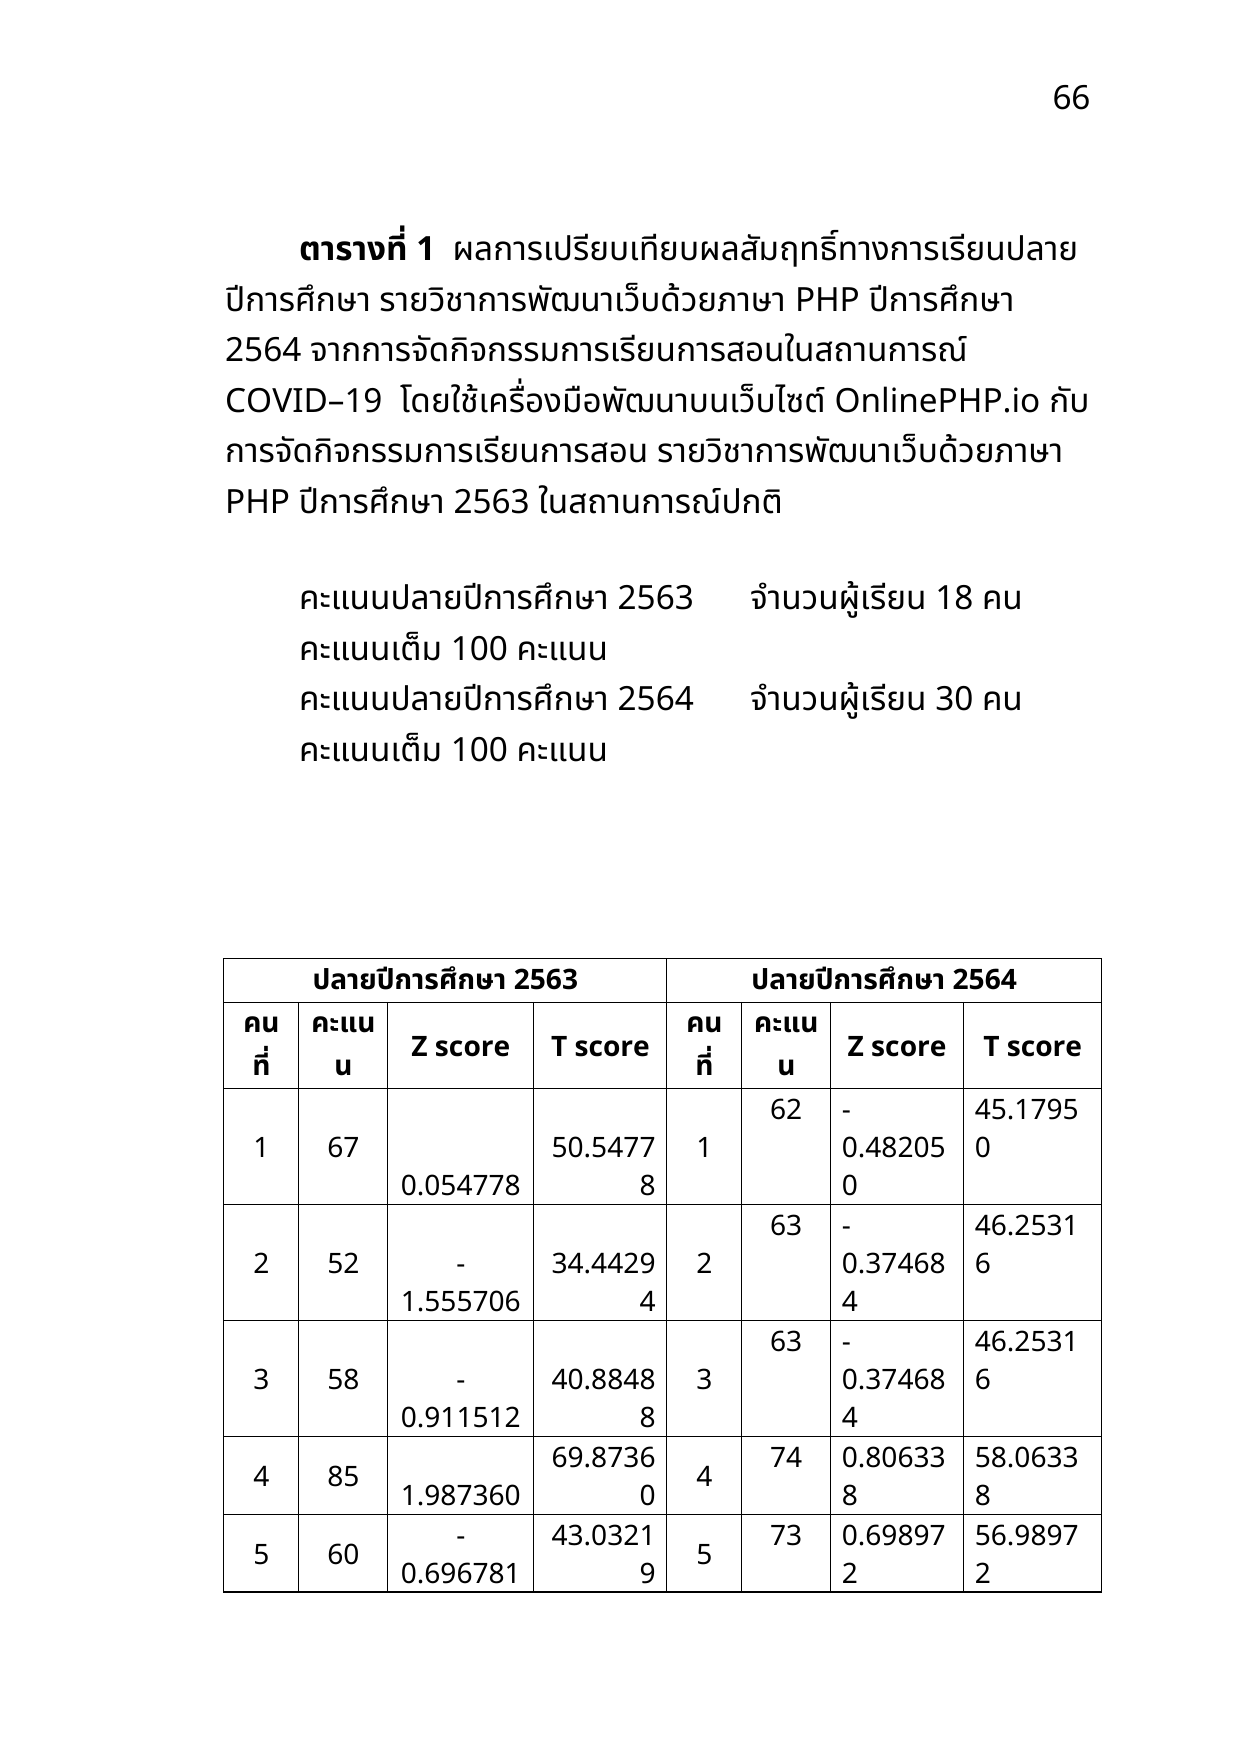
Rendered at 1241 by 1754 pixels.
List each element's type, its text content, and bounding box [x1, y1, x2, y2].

table_cell คะแนน [742, 1003, 830, 1088]
table_cell 3 [224, 1321, 298, 1436]
table_cell 5 [224, 1515, 298, 1591]
text ตารางที่ 1 ผลการเปรียบเทียบผลสัมฤทธิ์ทางการเรียนปลายปีการศึกษา รายวิชาการพัฒนาเว็บด้วยภาษา PHP ปีการศึกษา 2564 จากการจัดกิจกรรมการเรียนการสอนในสถานการณ์ COVID–19 โดยใช้เครื่องมือพัฒนาบนเว็บไซต์ OnlinePHP.io กับการจัดกิจกรรมการเรียนการสอน รายวิชาการพัฒนาเว็บด้วยภาษา PHP ปีการศึกษา 2563 ในสถานการณ์ปกติ [225, 225, 1090, 528]
table_cell 67 [299, 1089, 387, 1204]
table_cell 63 [742, 1321, 830, 1436]
table_cell 56.98972 [964, 1515, 1101, 1591]
table_cell 3 [667, 1321, 741, 1436]
table_cell T score [964, 1003, 1101, 1088]
table_cell Z score [831, 1003, 963, 1088]
text คะแนนปลายปีการศึกษา 2563 จำนวนผู้เรียน 18 คน คะแนนเต็ม 100 คะแนน [225, 574, 1090, 675]
table_cell 40.88488 [534, 1321, 666, 1436]
table_cell 46.25316 [964, 1321, 1101, 1436]
table_cell -0.696781 [388, 1515, 533, 1591]
table_cell 69.87360 [534, 1437, 666, 1514]
table_cell Z score [388, 1003, 533, 1088]
table_cell -0.374684 [831, 1321, 963, 1436]
table_cell 43.03219 [534, 1515, 666, 1591]
table_cell 5 [667, 1515, 741, 1591]
table_cell คะแนน [299, 1003, 387, 1088]
table_cell 4 [224, 1437, 298, 1514]
table_cell -1.555706 [388, 1205, 533, 1320]
table_cell -0.482050 [831, 1089, 963, 1204]
table_cell 58 [299, 1321, 387, 1436]
table_cell 73 [742, 1515, 830, 1591]
table_cell 63 [742, 1205, 830, 1320]
table_cell 1 [224, 1089, 298, 1204]
table_cell 1 [667, 1089, 741, 1204]
table_cell 0.806338 [831, 1437, 963, 1514]
table_cell 58.06338 [964, 1437, 1101, 1514]
table_cell 52 [299, 1205, 387, 1320]
table_cell 4 [667, 1437, 741, 1514]
table_cell 62 [742, 1089, 830, 1204]
table_header ปลายปีการศึกษา 2564 [667, 959, 1101, 1002]
table_cell 85 [299, 1437, 387, 1514]
table_cell 46.25316 [964, 1205, 1101, 1320]
table_cell คนที่ [667, 1003, 741, 1088]
table_cell 0.698972 [831, 1515, 963, 1591]
table_cell 1.987360 [388, 1437, 533, 1514]
table_cell 45.17950 [964, 1089, 1101, 1204]
table_cell 34.44294 [534, 1205, 666, 1320]
table_header ปลายปีการศึกษา 2563 [224, 959, 666, 1002]
table_cell 0.054778 [388, 1089, 533, 1204]
table_cell -0.374684 [831, 1205, 963, 1320]
table_cell 74 [742, 1437, 830, 1514]
table_cell คนที่ [224, 1003, 298, 1088]
table_cell 2 [667, 1205, 741, 1320]
text คะแนนปลายปีการศึกษา 2564 จำนวนผู้เรียน 30 คน คะแนนเต็ม 100 คะแนน [225, 675, 1090, 776]
table_cell 60 [299, 1515, 387, 1591]
table_cell -0.911512 [388, 1321, 533, 1436]
table_cell 2 [224, 1205, 298, 1320]
table_cell 50.54778 [534, 1089, 666, 1204]
table_cell T score [534, 1003, 666, 1088]
